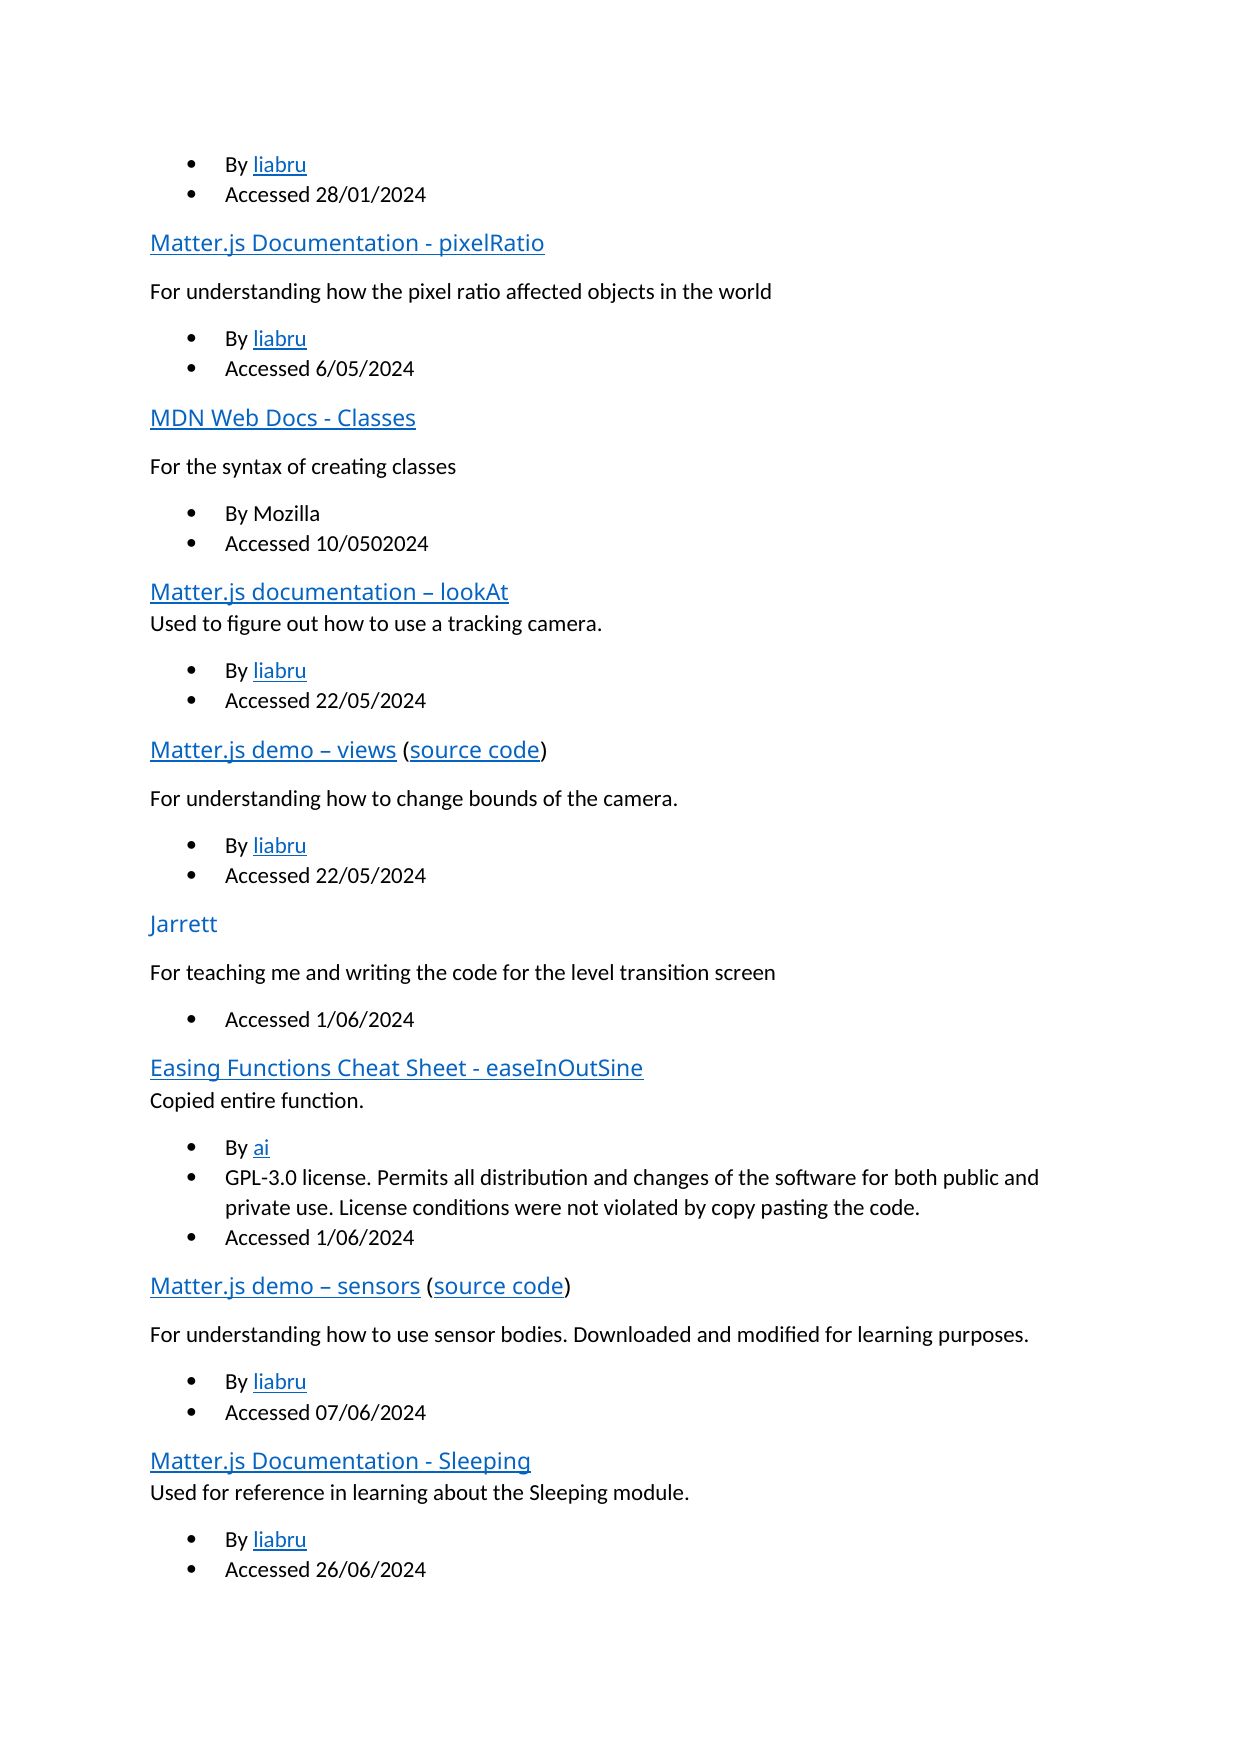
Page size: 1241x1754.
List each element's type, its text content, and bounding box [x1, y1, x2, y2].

list By liabru [187, 1525, 1090, 1553]
list Accessed 22/05/2024 [187, 687, 1090, 715]
list By liabru [187, 150, 1090, 178]
list Accessed 26/06/2024 [187, 1555, 1090, 1583]
text Copied entire function. [150, 1086, 1090, 1114]
list Accessed 22/05/2024 [187, 861, 1090, 889]
text Matter.js Documentation - pixelRatio [150, 227, 1090, 258]
list GPL-3.0 license. Permits all distribution and changes of the software for both public and private use. License conditions were not violated by copy pasting the code. [187, 1163, 1090, 1221]
list Accessed 10/0502024 [187, 529, 1090, 557]
list By liabru [187, 324, 1090, 352]
text For understanding how to change bounds of the camera. [150, 784, 1090, 812]
list By ai [187, 1133, 1090, 1161]
subtitle Matter.js Documentation - Sleeping [150, 1444, 1090, 1476]
list Accessed 6/05/2024 [187, 354, 1090, 383]
list By liabru [187, 1367, 1090, 1396]
subtitle Matter.js documentation – lookAt [150, 576, 1090, 607]
text For teaching me and writing the code for the level transition screen [150, 958, 1090, 986]
text For the syntax of creating classes [150, 452, 1090, 480]
list By liabru [187, 831, 1090, 859]
list Accessed 1/06/2024 [187, 1005, 1090, 1033]
text MDN Web Docs - Classes [150, 401, 1090, 433]
list By Mozilla [187, 499, 1090, 527]
text For understanding how the pixel ratio affected objects in the world [150, 277, 1090, 306]
list Accessed 07/06/2024 [187, 1398, 1090, 1426]
text For understanding how to use sensor bodies. Downloaded and modified for learning purposes. [150, 1321, 1090, 1349]
text Matter.js demo – views (source code) [150, 733, 1090, 765]
text Used for reference in learning about the Sleeping module. [150, 1478, 1090, 1506]
text Matter.js demo – sensors (source code) [150, 1270, 1090, 1301]
subtitle Easing Functions Cheat Sheet - easeInOutSine [150, 1052, 1090, 1083]
text Jarrett [150, 908, 1090, 939]
list Accessed 1/06/2024 [187, 1223, 1090, 1251]
list By liabru [187, 656, 1090, 684]
text Used to figure out how to use a tracking camera. [150, 609, 1090, 638]
list Accessed 28/01/2024 [187, 180, 1090, 208]
